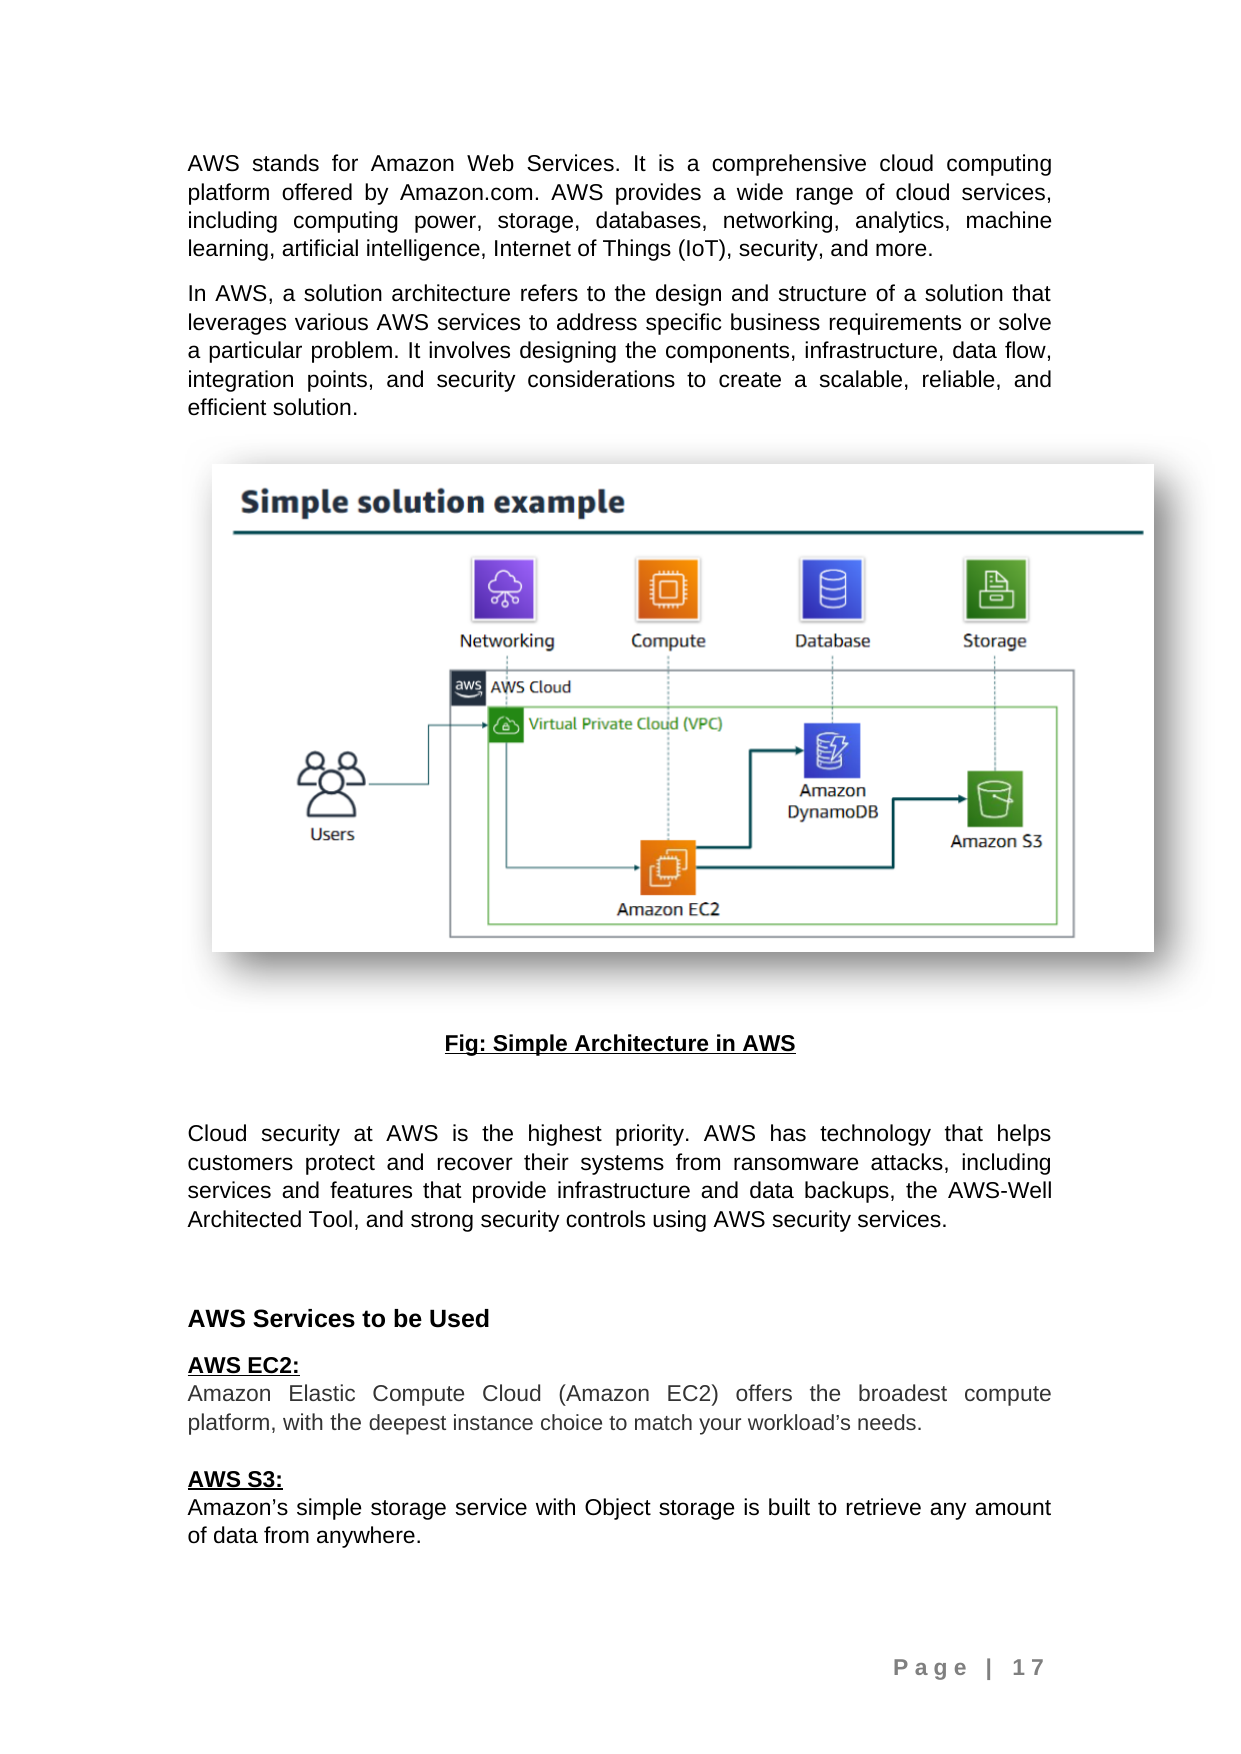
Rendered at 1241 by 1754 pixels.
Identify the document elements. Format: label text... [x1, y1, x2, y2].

text AWS Services to be Used [187, 1304, 1053, 1333]
text AWS EC2: [187, 1352, 1053, 1378]
text Amazon Elastic Compute Cloud (Amazon EC2) offers the broadest compute platform, with the deepest instance choice to match your workload’s needs. [187, 1380, 1053, 1435]
text Amazon’s simple storage service with Object storage is built to retrieve any amount of data from anywhere. [187, 1494, 1053, 1549]
text Fig: Simple Architecture in AWS [187, 1030, 1053, 1056]
text Cloud security at AWS is the highest priority. AWS has technology that helps customers protect and recover their systems from ransomware attacks, including services and features that provide infrastructure and data backups, the AWS-Well Architected Tool, and strong security controls using AWS security services. [187, 1120, 1053, 1232]
text AWS stands for Amazon Web Services. It is a comprehensive cloud computing platform offered by Amazon.com. AWS provides a wide range of cloud services, including computing power, storage, databases, networking, analytics, machine learning, artificial intelligence, Internet of Things (IoT), security, and more. [187, 150, 1053, 262]
picture [212, 464, 1154, 952]
text In AWS, a solution architecture refers to the design and structure of a solution that leverages various AWS services to address specific business requirements or solve a particular problem. It involves designing the components, infrastructure, data flow, integration points, and security considerations to create a scalable, reliable, and efficient solution. [187, 280, 1053, 421]
text AWS S3: [187, 1466, 1053, 1492]
